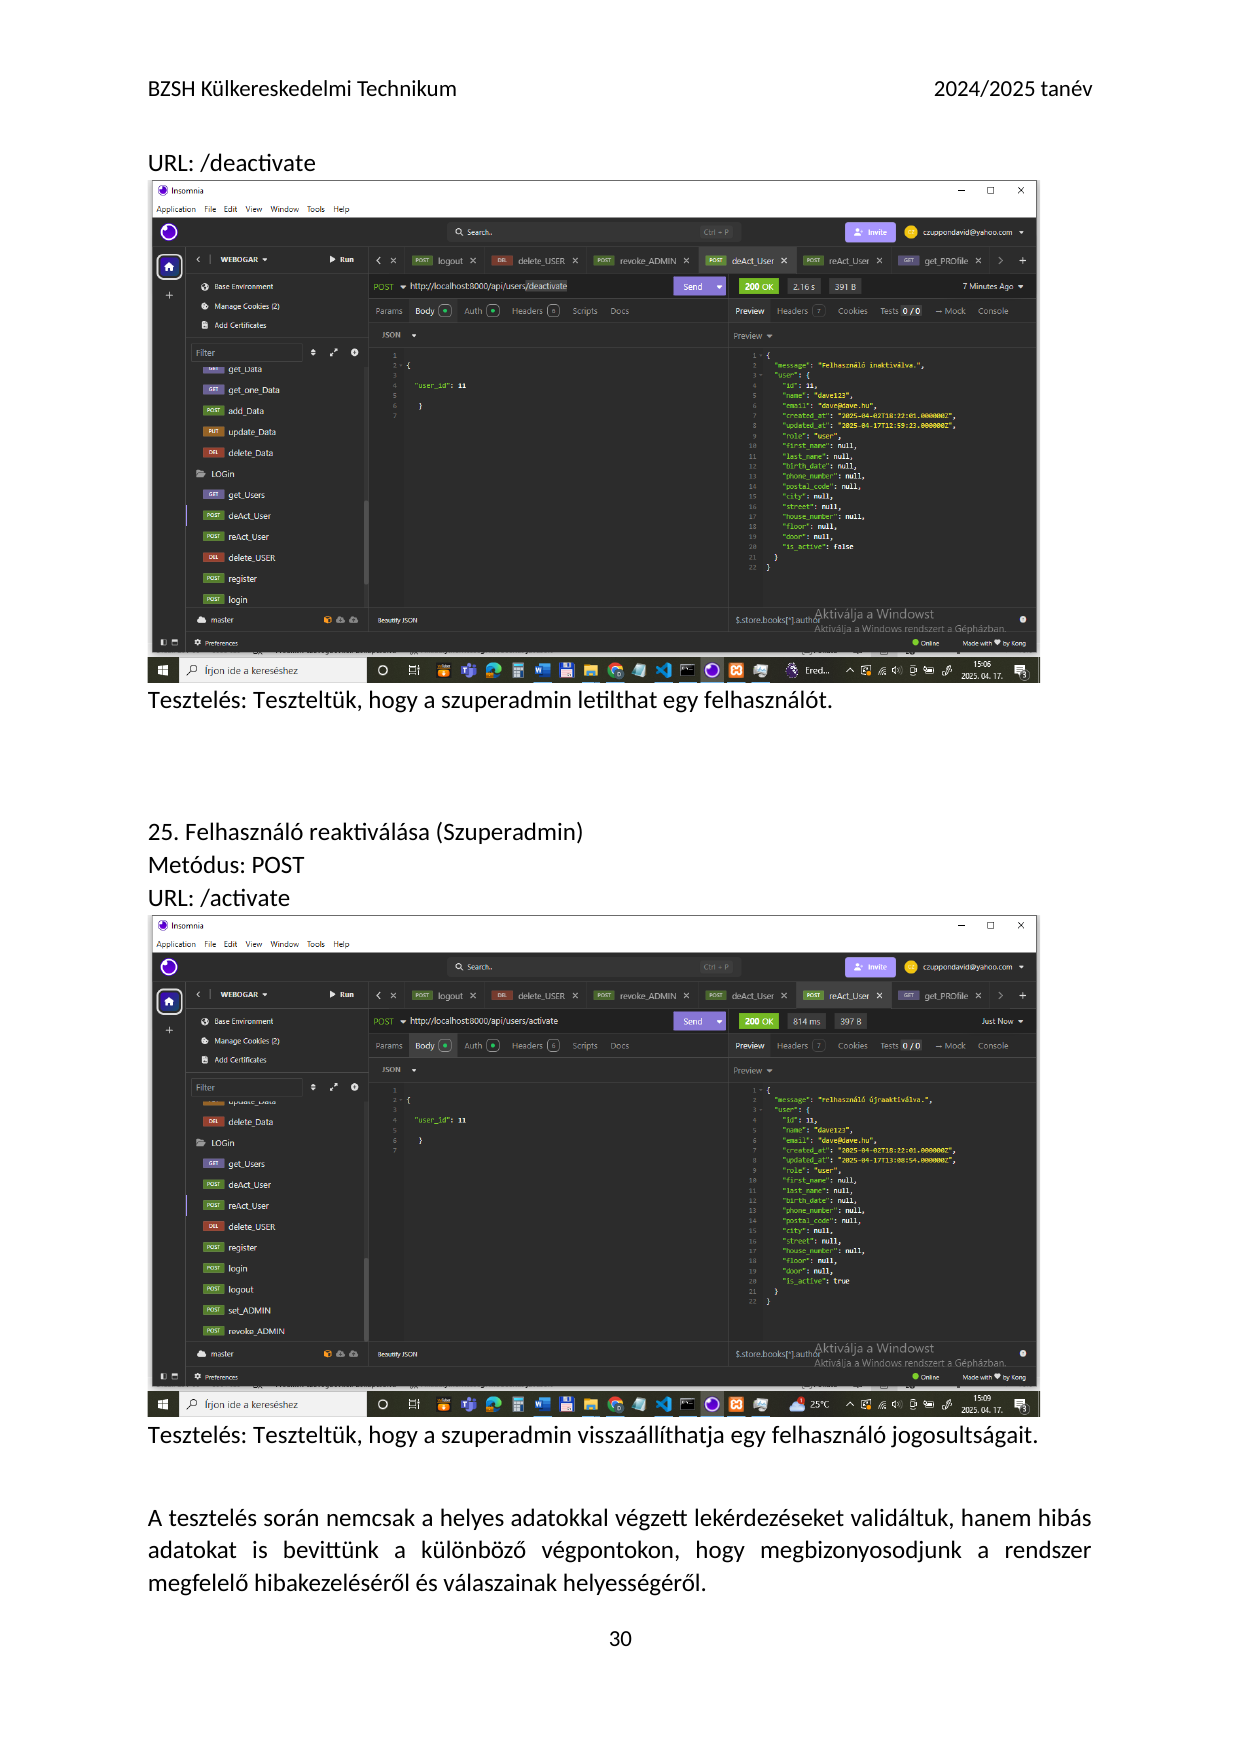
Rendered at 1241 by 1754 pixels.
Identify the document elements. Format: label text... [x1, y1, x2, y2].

text 25. Felhasználó reaktiválása (Szuperadmin) [148, 816, 1093, 847]
text Tesztelés: Teszteltük, hogy a szuperadmin letilthat egy felhasználót. [148, 685, 1093, 715]
text URL: /activate [148, 882, 1093, 913]
text Metódus: POST [148, 849, 1093, 880]
text URL: /deactivate [148, 148, 1093, 178]
picture [147, 180, 1041, 683]
picture [147, 915, 1041, 1417]
text Tesztelés: Teszteltük, hogy a szuperadmin visszaállíthatja egy felhasználó jogosultságait. [148, 1419, 1093, 1450]
text A tesztelés során nemcsak a helyes adatokkal végzett lekérdezéseket validáltuk, hanem hibás adatokat is bevittünk a különböző végpontokon, hogy megbizonyosodjunk a rendszer megfelelő hibakezeléséről és válaszainak helyességéről. [148, 1502, 1093, 1598]
